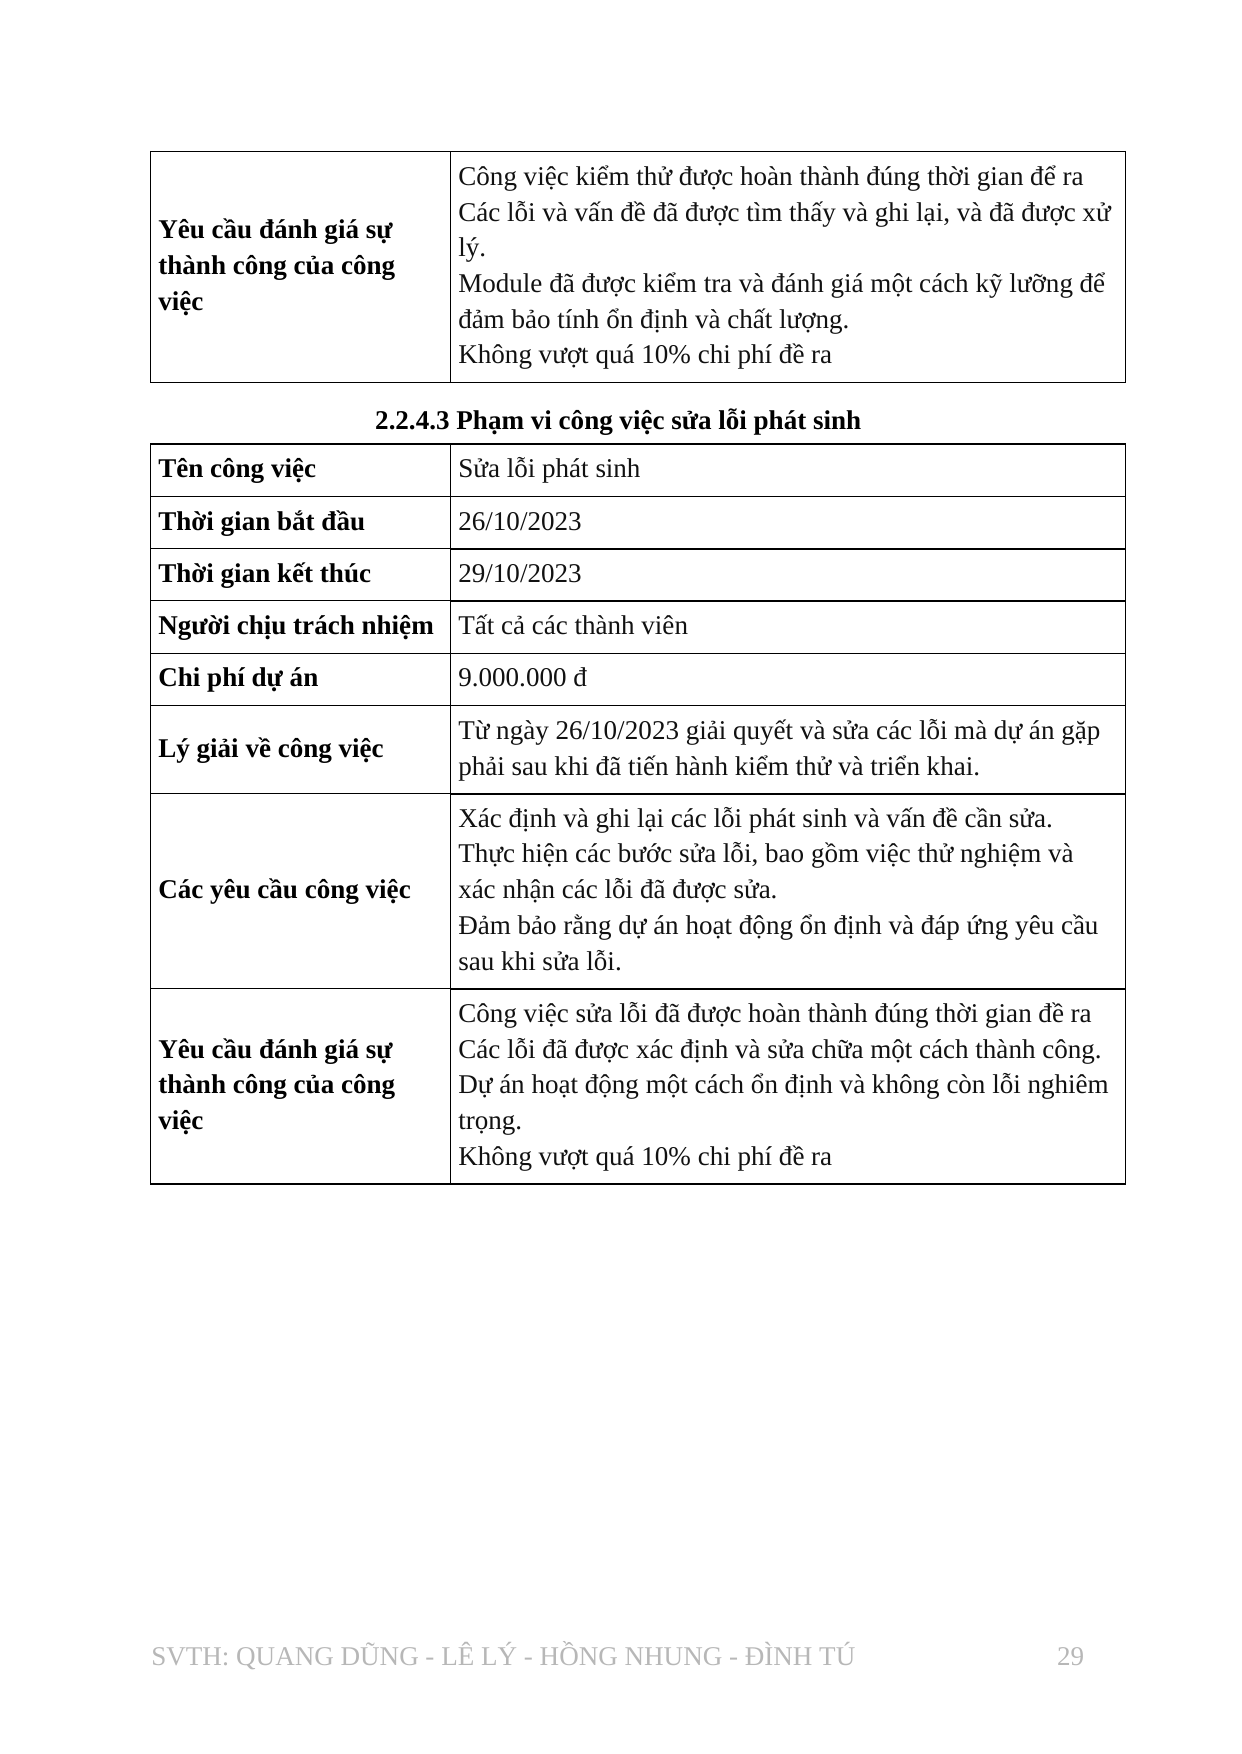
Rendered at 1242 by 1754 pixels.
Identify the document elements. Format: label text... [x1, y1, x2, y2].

subtitle 2.2.4.3 Phạm vi công việc sửa lỗi phát sinh [300, 404, 1090, 435]
table_cell 29/10/2023 [451, 550, 1125, 600]
table_cell Yêu cầu đánh giá sự thành công của công việc [151, 152, 450, 382]
table_cell Thời gian bắt đầu [151, 497, 450, 548]
table_header Tên công việc [151, 445, 450, 496]
table_cell Từ ngày 26/10/2023 giải quyết và sửa các lỗi mà dự án gặp phải sau khi đã tiến hành kiểm thử và triển khai. [451, 706, 1125, 793]
table_cell Các yêu cầu công việc [151, 794, 450, 988]
table_cell Chi phí dự án [151, 654, 450, 705]
table_cell 9.000.000 đ [451, 654, 1125, 705]
table_cell Thời gian kết thúc [151, 549, 450, 600]
table_cell Công việc sửa lỗi đã được hoàn thành đúng thời gian đề ra Các lỗi đã được xác định và sửa chữa một cách thành công. Dự án hoạt động một cách ổn định và không còn lỗi nghiêm trọng. Không vượt quá 10% chi phí đề ra [451, 990, 1125, 1183]
table_cell Lý giải về công việc [151, 706, 450, 793]
table_cell Tất cả các thành viên [451, 602, 1125, 652]
table_cell Xác định và ghi lại các lỗi phát sinh và vấn đề cần sửa. Thực hiện các bước sửa lỗi, bao gồm việc thử nghiệm và xác nhận các lỗi đã được sửa. Đảm bảo rằng dự án hoạt động ổn định và đáp ứng yêu cầu sau khi sửa lỗi. [451, 795, 1125, 988]
table_cell 26/10/2023 [451, 497, 1125, 548]
table_header Sửa lỗi phát sinh [451, 445, 1125, 496]
table_cell Công việc kiểm thử được hoàn thành đúng thời gian để ra Các lỗi và vấn đề đã được tìm thấy và ghi lại, và đã được xử lý. Module đã được kiểm tra và đánh giá một cách kỹ lưỡng để đảm bảo tính ổn định và chất lượng. Không vượt quá 10% chi phí đề ra [451, 152, 1125, 382]
table_cell Yêu cầu đánh giá sự thành công của công việc [151, 989, 450, 1183]
table_cell Người chịu trách nhiệm [151, 601, 450, 652]
